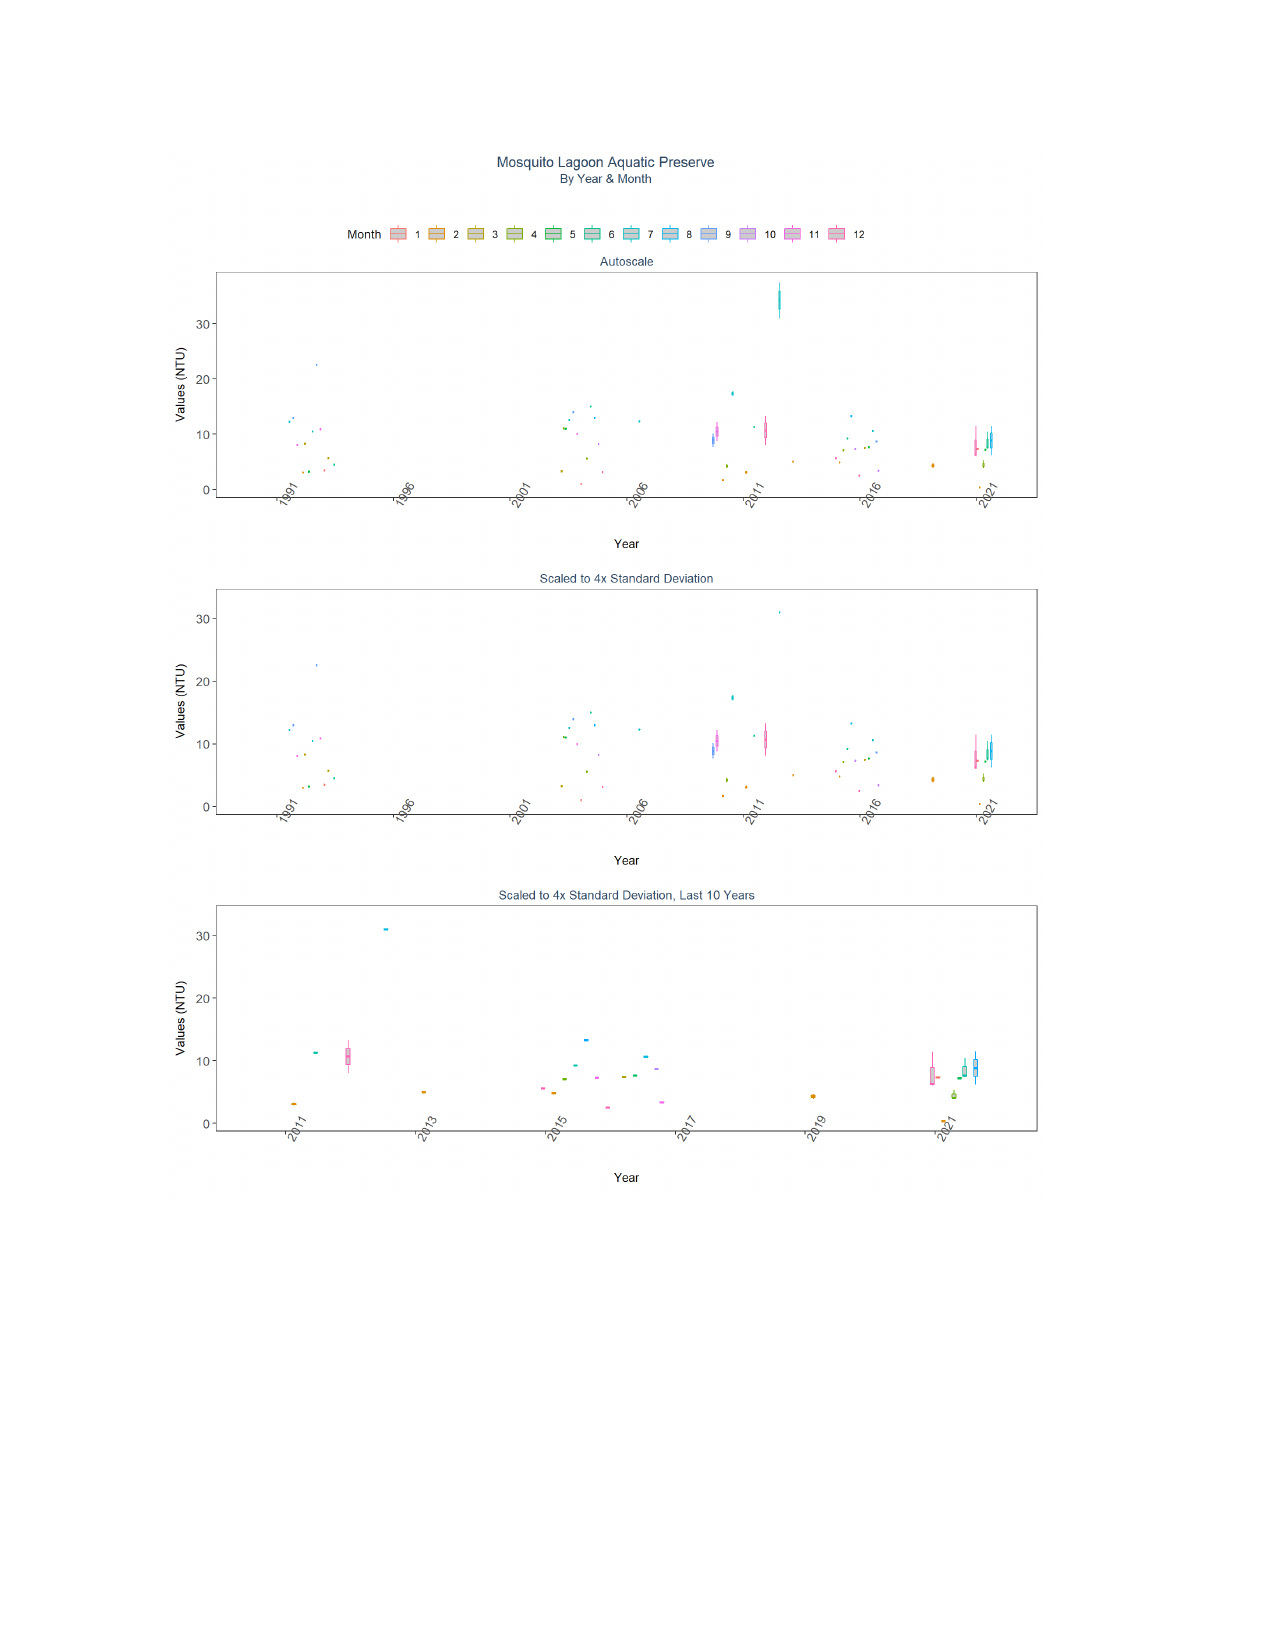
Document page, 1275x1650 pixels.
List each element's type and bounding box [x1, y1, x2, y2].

picture [168, 150, 1044, 1200]
